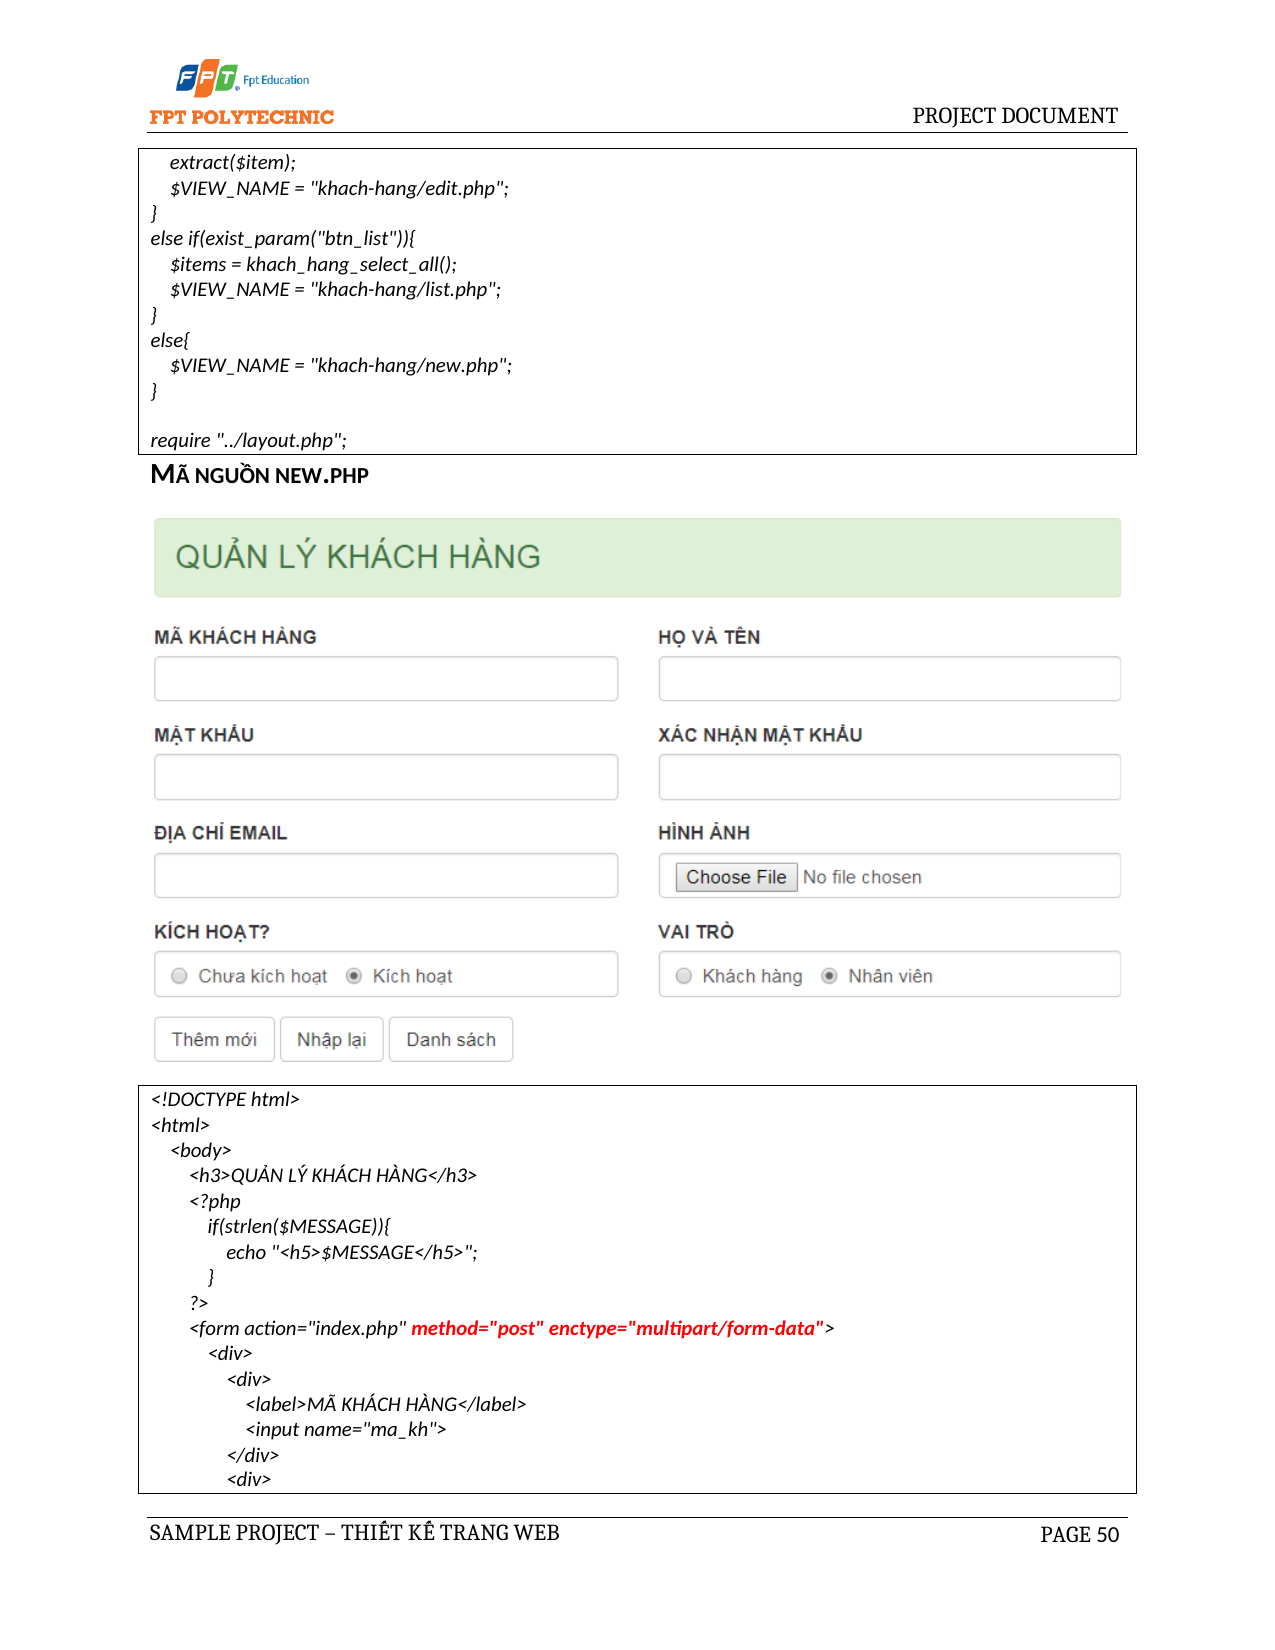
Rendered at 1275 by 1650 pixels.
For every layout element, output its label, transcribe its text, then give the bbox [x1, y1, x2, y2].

table_header <!DOCTYPE html> <html> <body> <h3>QUẢN LÝ KHÁCH HÀNG</h3> <?php if(strlen($MESSAGE)){ echo "<h5>$MESSAGE</h5>"; } ?> <form action="index.php" method="post" enctype="multipart/form-data"> <div> <div> <label>MÃ KHÁCH HÀNG</label> <input name="ma_kh"> </div> <div> [139, 1086, 1136, 1492]
table_header extract($item); $VIEW_NAME = "khach-hang/edit.php"; } else if(exist_param("btn_list")){ $items = khach_hang_select_all(); $VIEW_NAME = "khach-hang/list.php"; } else{ $VIEW_NAME = "khach-hang/new.php"; } require "../layout.php"; [139, 149, 1136, 453]
picture [153, 518, 1122, 1062]
text MÃ NGUỒN NEW.PHP [150, 455, 1148, 490]
picture [150, 59, 334, 124]
